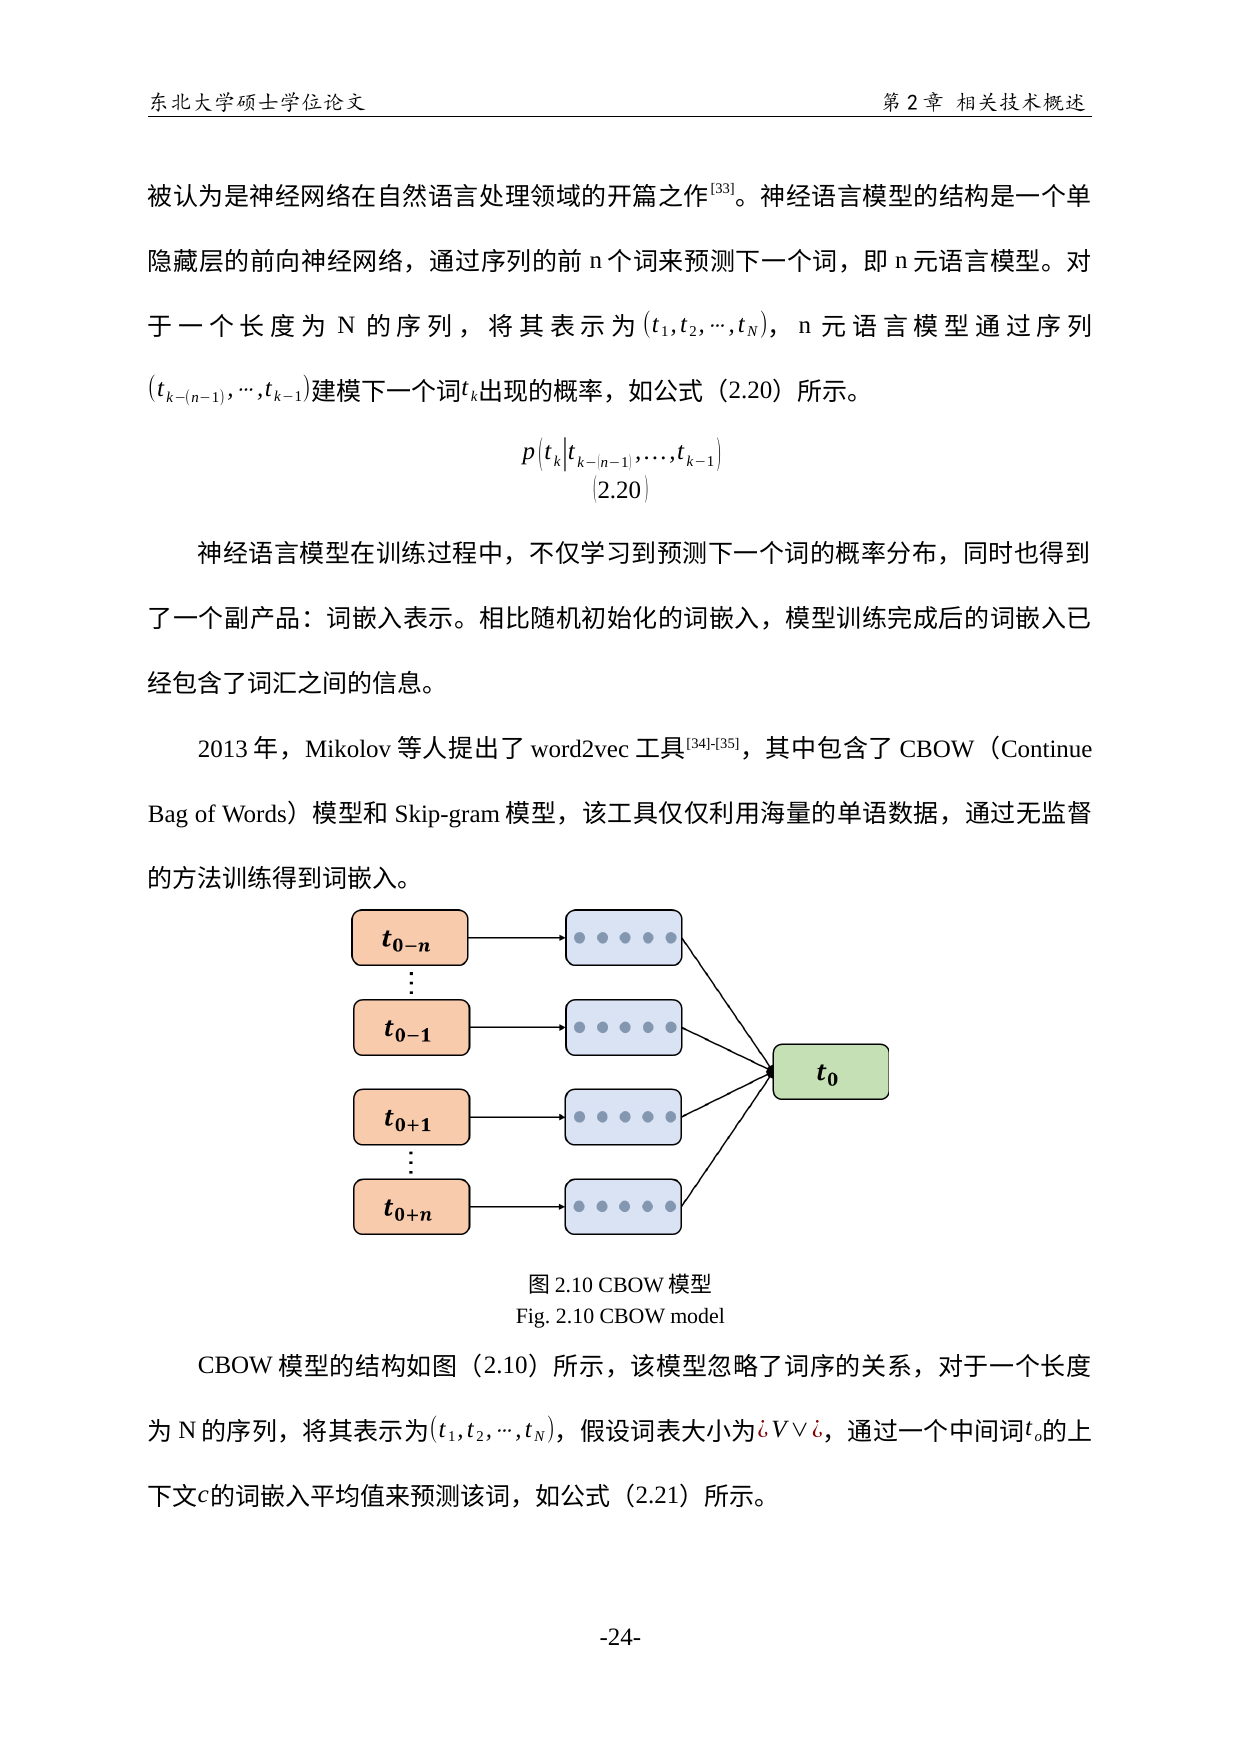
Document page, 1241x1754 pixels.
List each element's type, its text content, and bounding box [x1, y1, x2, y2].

picture [351, 909, 889, 1235]
text CBOW模型的结构如图（2.10）所示，该模型忽略了词序的关系，对于一个长度为N的序列，将其表示为，假设词表大小为，通过一个中间词的上下文的词嵌入平均值来预测该词，如公式（2.21）所示。 [148, 1332, 1092, 1527]
text 2013年，Mikolov等人提出了word2vec工具[34]-[35]，其中包含了CBOW（Continue Bag of Words）模型和Skip-gram模型，该工具仅仅利用海量的单语数据，通过无监督的方法训练得到词嵌入。 [148, 714, 1092, 909]
text Fig. 2.10 CBOW model [148, 1299, 1092, 1332]
text 图2.10 CBOW模型 [148, 1267, 1092, 1299]
text 神经语言模型在训练过程中，不仅学习到预测下一个词的概率分布，同时也得到了一个副产品：词嵌入表示。相比随机初始化的词嵌入，模型训练完成后的词嵌入已经包含了词汇之间的信息。 [148, 519, 1092, 714]
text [148, 162, 1092, 422]
